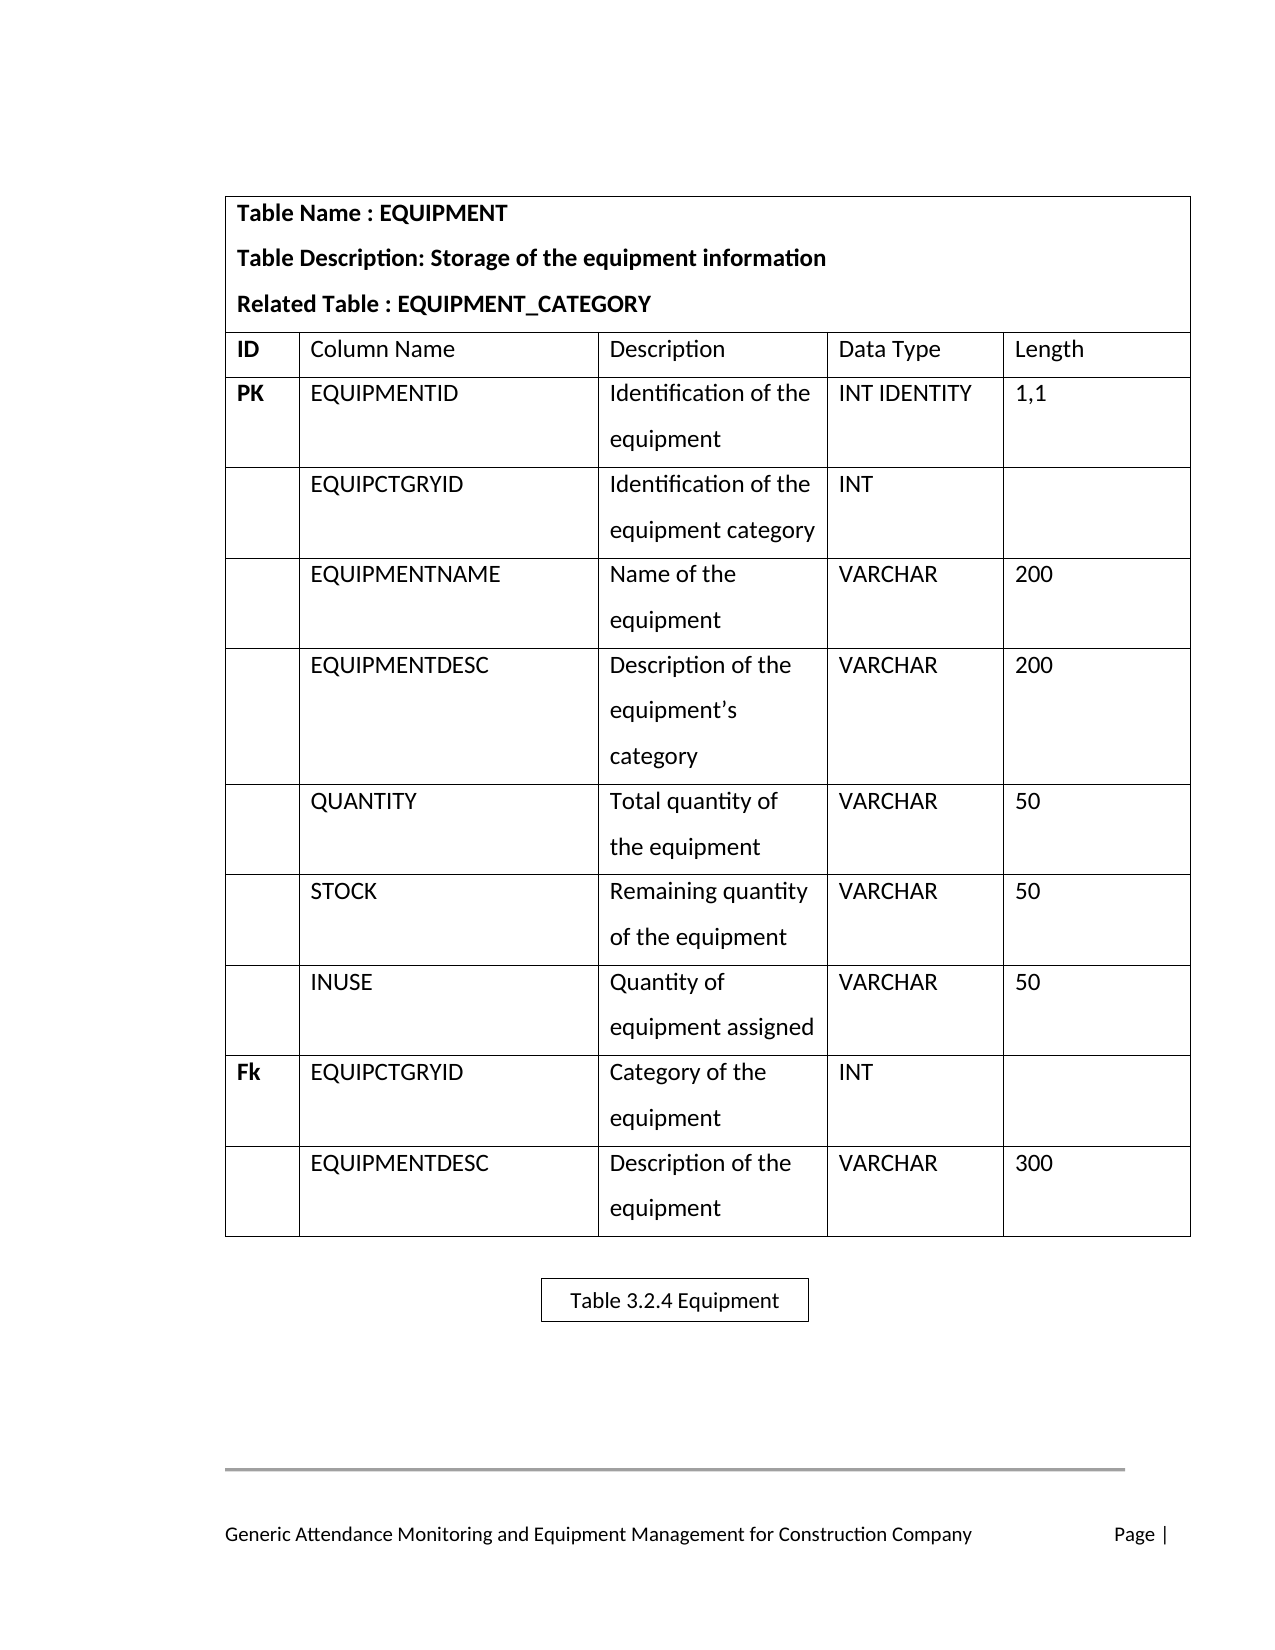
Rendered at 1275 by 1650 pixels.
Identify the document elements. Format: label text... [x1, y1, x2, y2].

table_cell [226, 966, 299, 1055]
table_cell [226, 468, 299, 557]
table_cell Description of the equipment [599, 1147, 827, 1236]
table_cell QUANTITY [300, 785, 598, 874]
table_cell VARCHAR [828, 875, 1003, 965]
table_cell VARCHAR [828, 559, 1003, 648]
table_header Table Name : EQUIPMENT Table Description: Storage of the equipment information Related Table : EQUIPMENT_CATEGORY [226, 197, 1190, 332]
table_cell EQUIPMENTNAME [300, 559, 598, 648]
table_cell 200 [1004, 559, 1190, 648]
table_cell 50 [1004, 785, 1190, 874]
table_cell 50 [1004, 966, 1190, 1055]
table_cell [226, 785, 299, 874]
table_cell EQUIPCTGRYID [300, 1056, 598, 1146]
table_cell INT IDENTITY [828, 378, 1003, 467]
table_cell INT [828, 1056, 1003, 1146]
table_cell 200 [1004, 649, 1190, 784]
table_cell EQUIPMENTID [300, 378, 598, 467]
table_cell Column Name [300, 333, 598, 377]
table_cell STOCK [300, 875, 598, 965]
table_cell Description [599, 333, 827, 377]
table_cell PK [226, 378, 299, 467]
table_cell EQUIPCTGRYID [300, 468, 598, 557]
table_cell VARCHAR [828, 785, 1003, 874]
table_cell VARCHAR [828, 649, 1003, 784]
table_cell [226, 559, 299, 648]
table_cell Total quantity of the equipment [599, 785, 827, 874]
table_cell Fk [226, 1056, 299, 1146]
table_cell Data Type [828, 333, 1003, 377]
table_cell 50 [1004, 875, 1190, 965]
table_cell Remaining quantity of the equipment [599, 875, 827, 965]
table_cell Identification of the equipment [599, 378, 827, 467]
table_cell VARCHAR [828, 1147, 1003, 1236]
table_cell EQUIPMENTDESC [300, 649, 598, 784]
table_cell [226, 1147, 299, 1236]
table_cell 1,1 [1004, 378, 1190, 467]
table_cell Name of the equipment [599, 559, 827, 648]
table_cell Category of the equipment [599, 1056, 827, 1146]
table_cell 300 [1004, 1147, 1190, 1236]
table_cell Quantity of equipment assigned [599, 966, 827, 1055]
table_cell ID [226, 333, 299, 377]
table_cell Description of the equipment’s category [599, 649, 827, 784]
table_cell INT [828, 468, 1003, 557]
table_cell Identification of the equipment category [599, 468, 827, 557]
table_cell [226, 875, 299, 965]
table_cell EQUIPMENTDESC [300, 1147, 598, 1236]
table_cell [1004, 1056, 1190, 1146]
table_cell [226, 649, 299, 784]
table_cell Length [1004, 333, 1190, 377]
table_cell [1004, 468, 1190, 557]
table_cell VARCHAR [828, 966, 1003, 1055]
table_cell INUSE [300, 966, 598, 1055]
